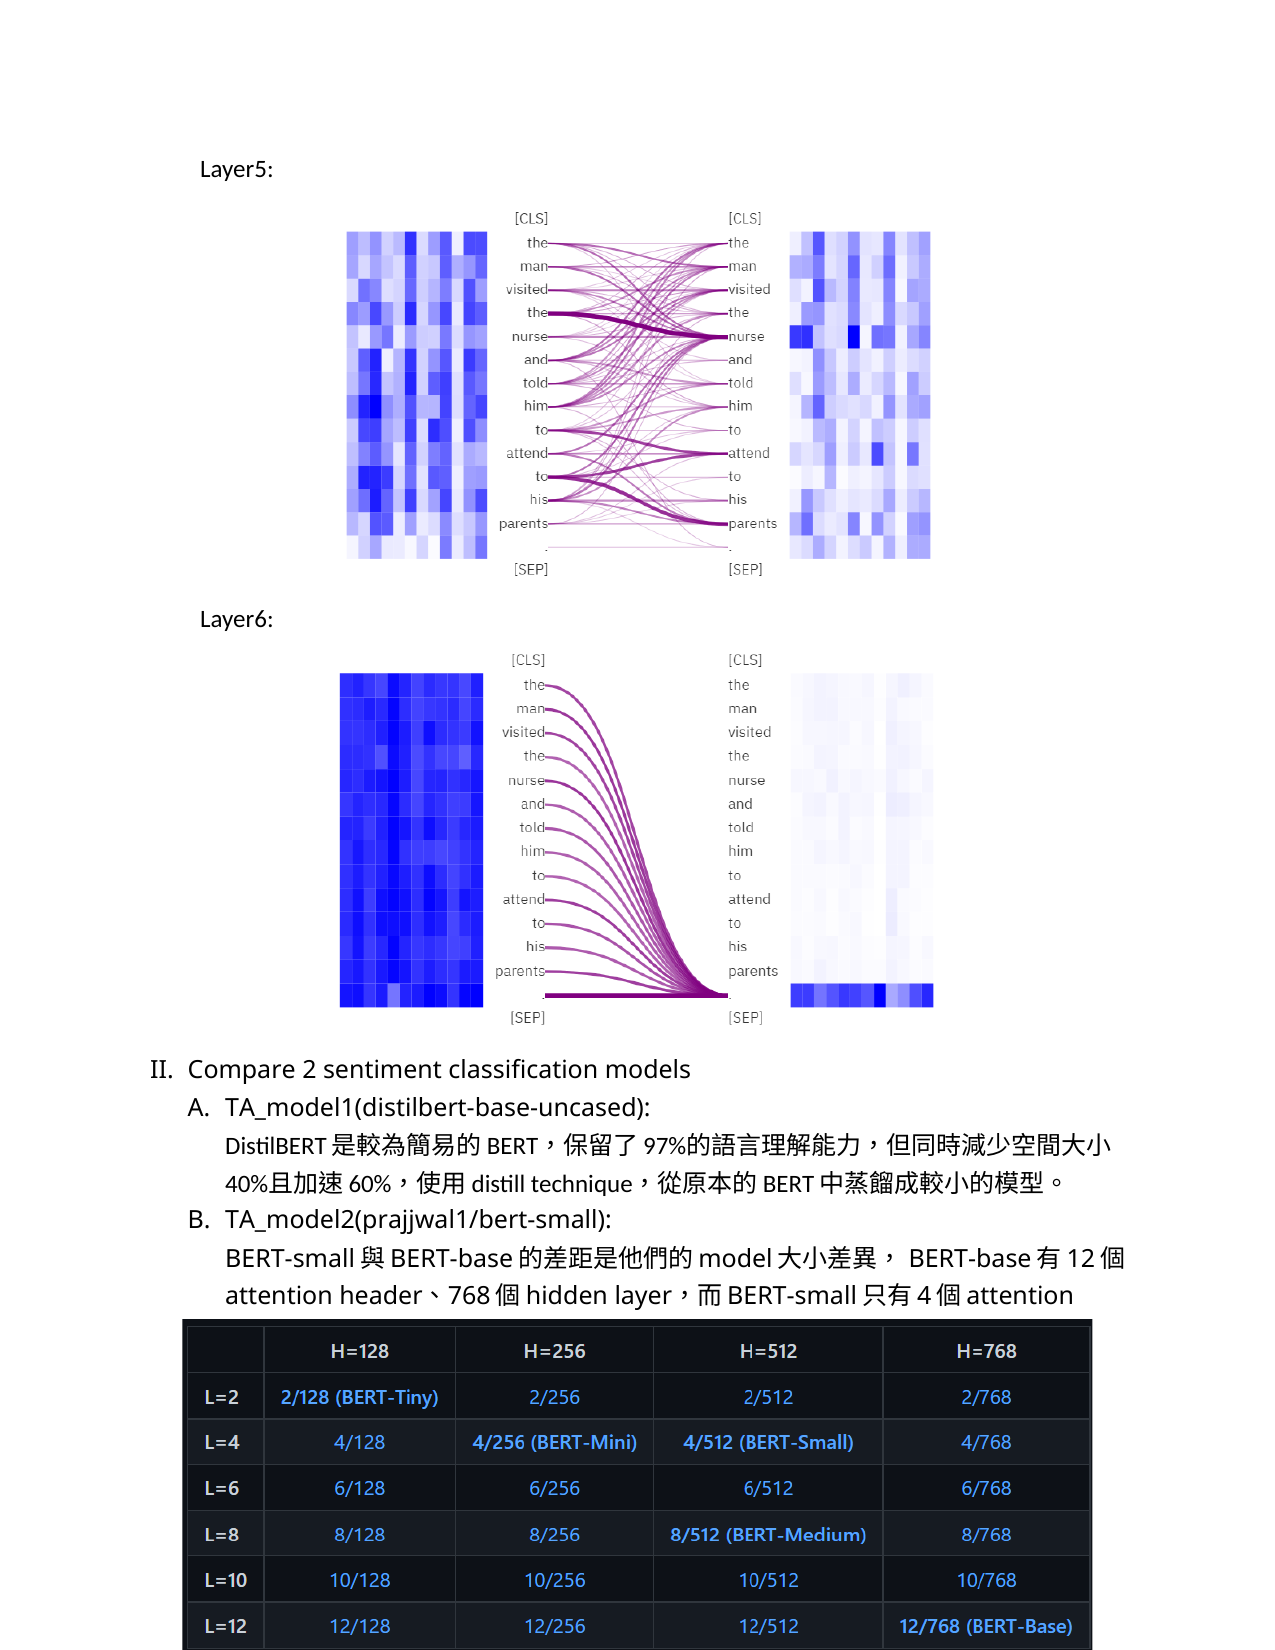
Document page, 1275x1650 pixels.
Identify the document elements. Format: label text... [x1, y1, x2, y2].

list TA_model1(distilbert-base-uncased): [187, 1087, 1125, 1125]
list TA_model2(prajjwal1/bert-small): [187, 1200, 1125, 1237]
list DistilBERT是較為簡易的BERT，保留了97%的語言理解能力，但同時減少空間大小40%且加速60%，使用distill technique，從原本的BERT中蒸餾成較小的模型。 [225, 1125, 1125, 1200]
list Layer5: [200, 150, 1125, 187]
picture [341, 200, 935, 582]
picture [182, 1319, 1093, 1650]
picture [331, 646, 944, 1025]
